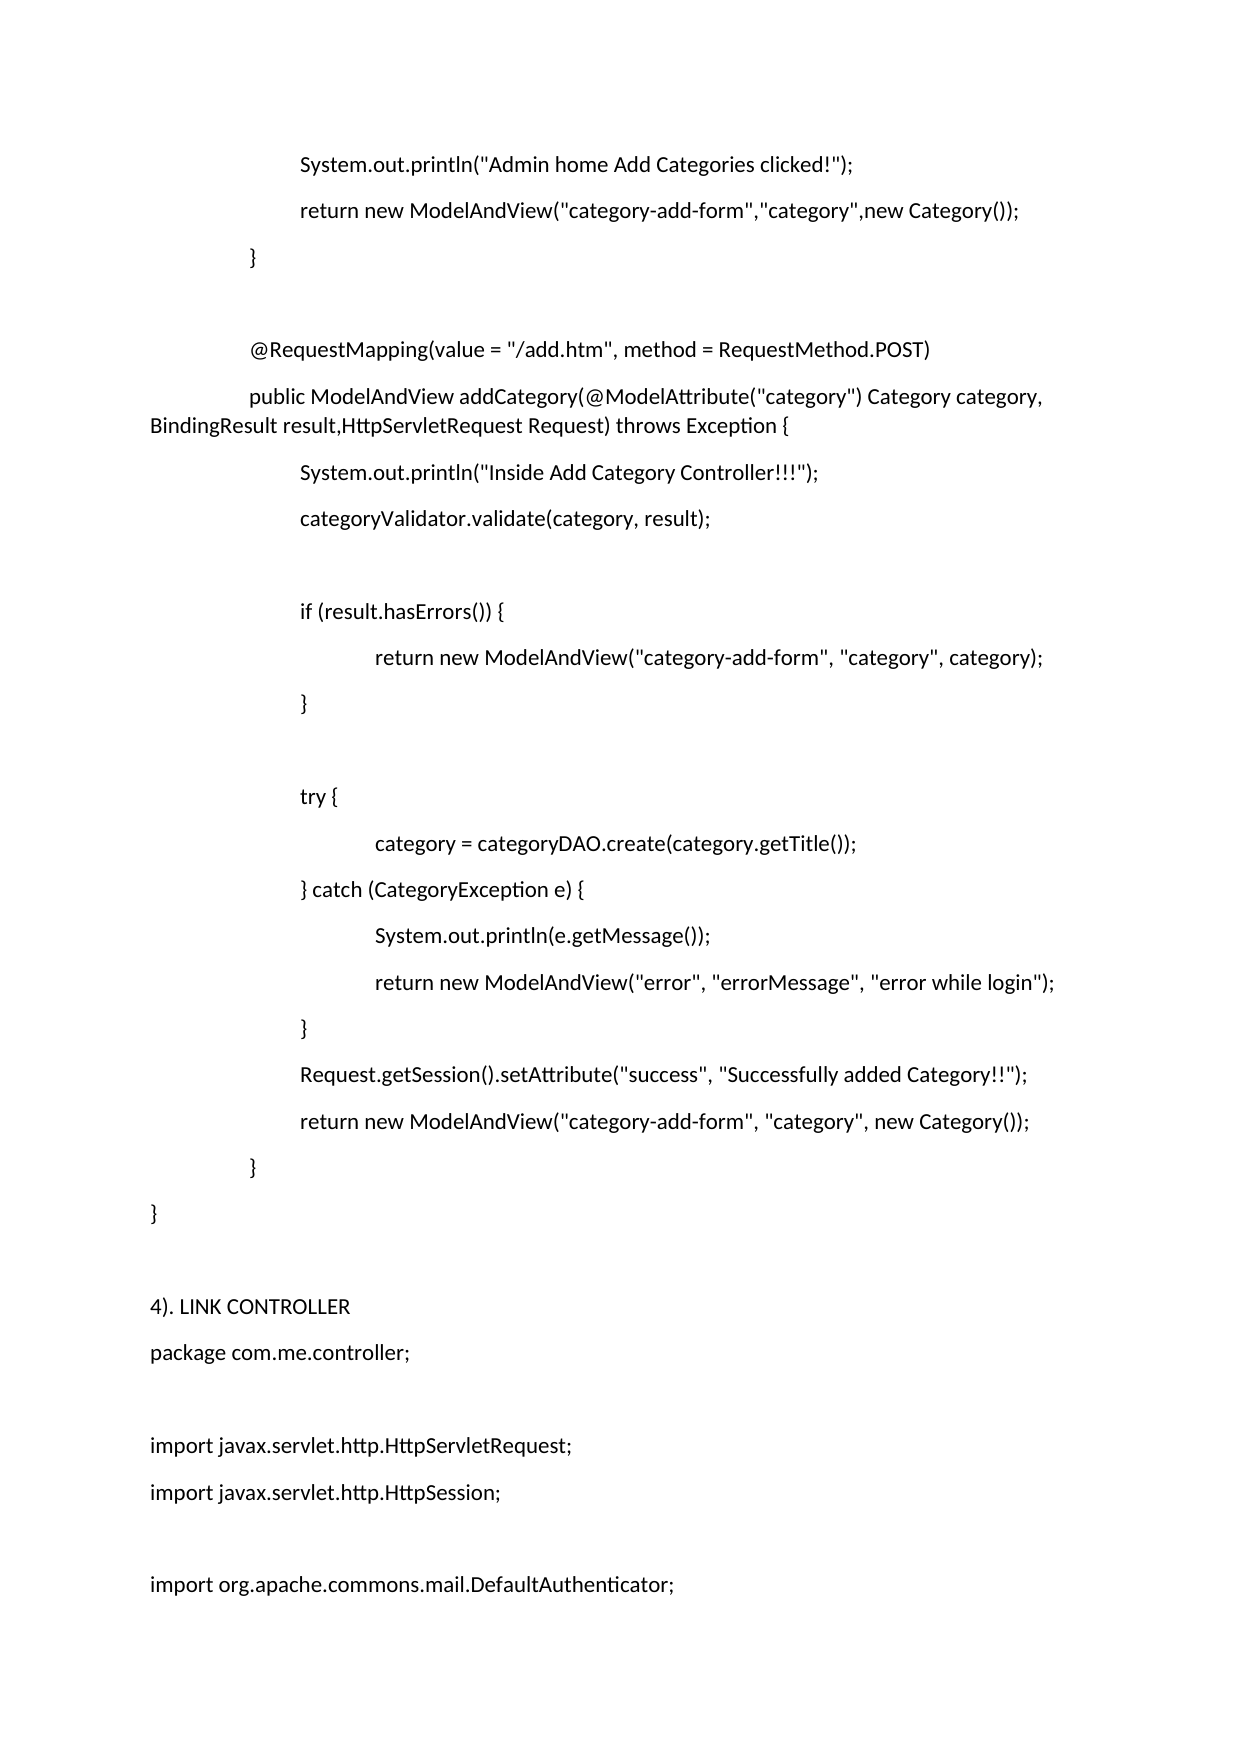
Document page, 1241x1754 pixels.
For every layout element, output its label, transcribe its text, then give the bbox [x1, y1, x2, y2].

text } [150, 243, 1090, 271]
text import javax.servlet.http.HttpServletRequest; [150, 1431, 1090, 1459]
text return new ModelAndView("category-add-form", "category", new Category()); [150, 1107, 1090, 1135]
text import org.apache.commons.mail.DefaultAuthenticator; [150, 1570, 1090, 1598]
text Request.getSession().setAttribute("success", "Successfully added Category!!"); [150, 1060, 1090, 1088]
text System.out.println("Inside Add Category Controller!!!"); [150, 458, 1090, 486]
text 4). LINK CONTROLLER [150, 1292, 1090, 1320]
text public ModelAndView addCategory(@ModelAttribute("category") Category category, BindingResult result,HttpServletRequest Request) throws Exception { [150, 382, 1090, 439]
text return new ModelAndView("category-add-form", "category", category); [150, 643, 1090, 671]
text package com.me.controller; [150, 1338, 1090, 1367]
text return new ModelAndView("error", "errorMessage", "error while login"); [150, 968, 1090, 996]
text } [150, 689, 1090, 718]
text } [150, 1014, 1090, 1042]
text if (result.hasErrors()) { [150, 597, 1090, 625]
text } catch (CategoryException e) { [150, 875, 1090, 903]
text System.out.println(e.getMessage()); [150, 921, 1090, 949]
text System.out.println("Admin home Add Categories clicked!"); [150, 150, 1090, 178]
text } [150, 1199, 1090, 1227]
text return new ModelAndView("category-add-form","category",new Category()); [150, 196, 1090, 224]
text categoryValidator.validate(category, result); [150, 504, 1090, 532]
text @RequestMapping(value = "/add.htm", method = RequestMethod.POST) [150, 335, 1090, 363]
text category = categoryDAO.create(category.getTitle()); [150, 829, 1090, 857]
text import javax.servlet.http.HttpSession; [150, 1478, 1090, 1506]
text try { [150, 782, 1090, 810]
text } [150, 1153, 1090, 1181]
